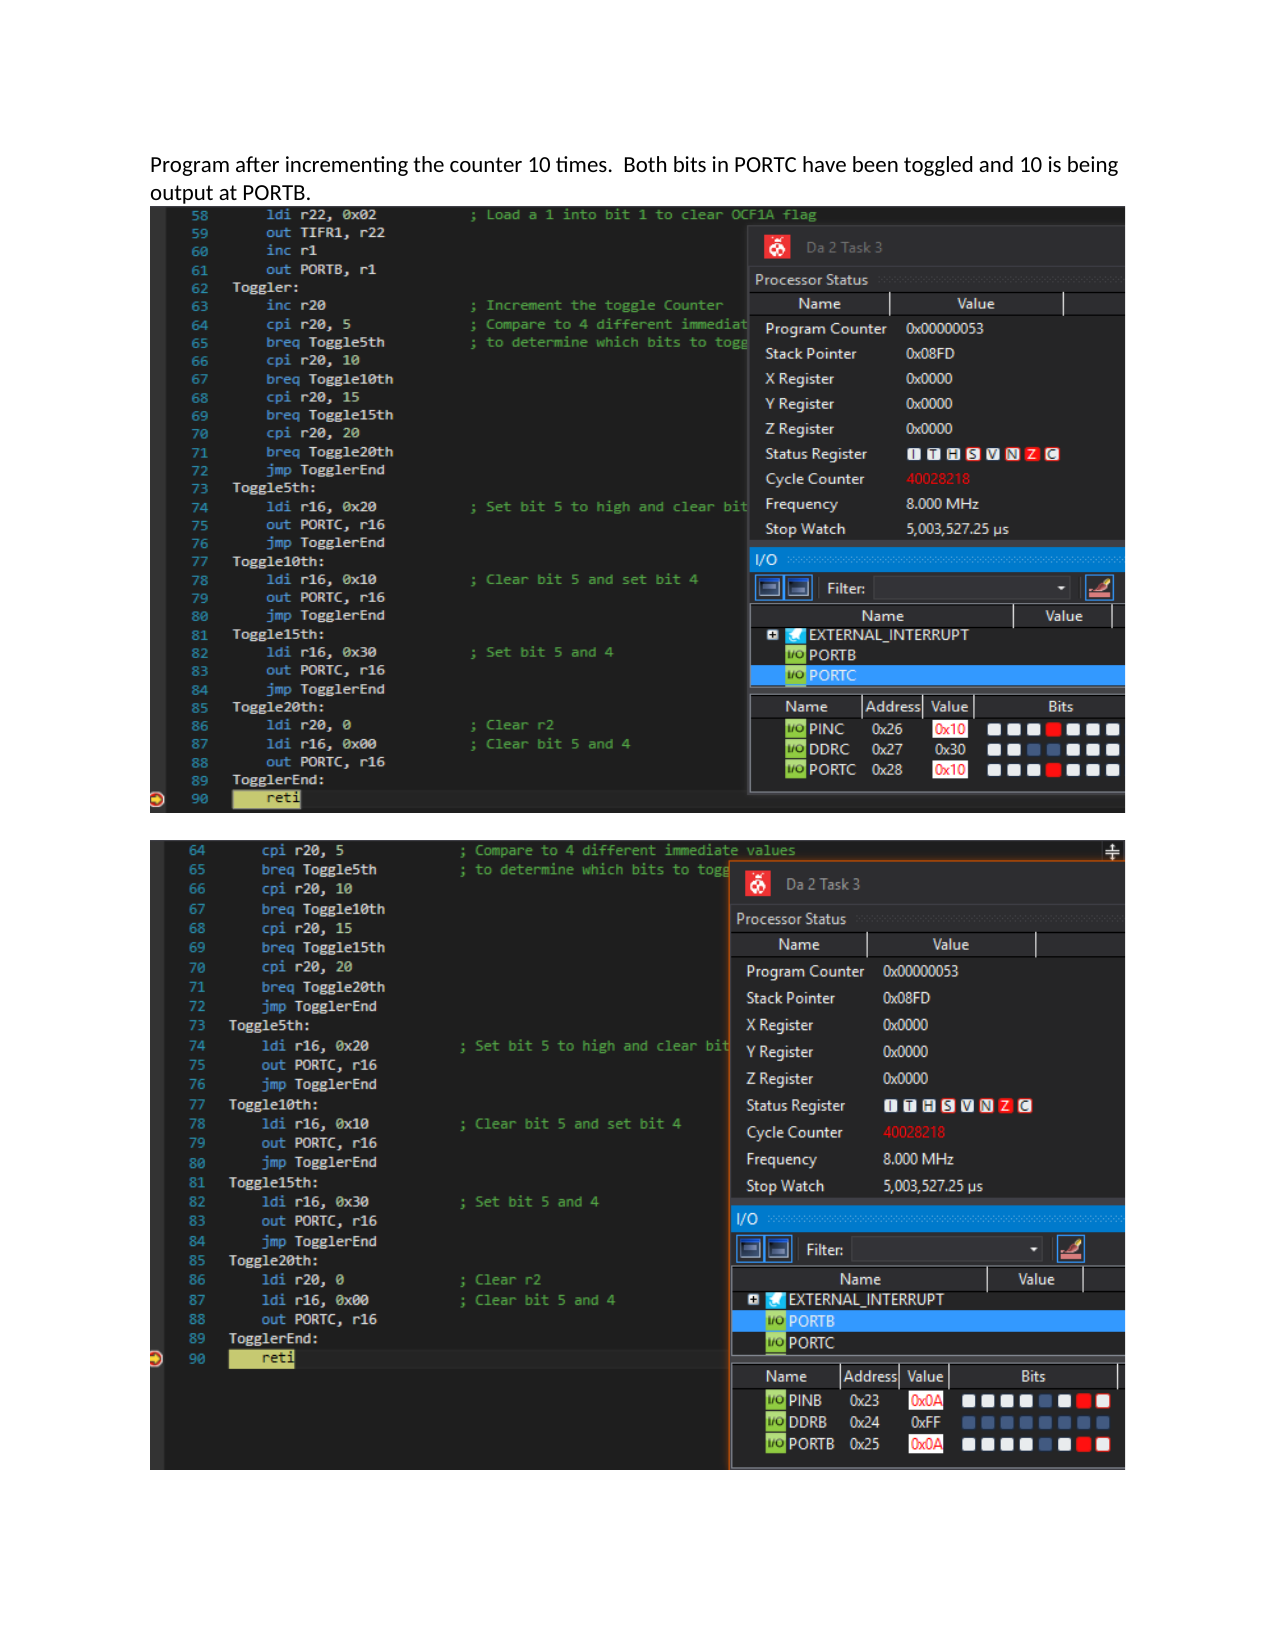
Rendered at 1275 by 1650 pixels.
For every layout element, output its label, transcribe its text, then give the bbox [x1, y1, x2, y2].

picture [150, 840, 1125, 1470]
picture [150, 206, 1125, 813]
text Program after incrementing the counter 10 times. Both bits in PORTC have been toggled and 10 is being output at PORTB. [150, 150, 1125, 206]
